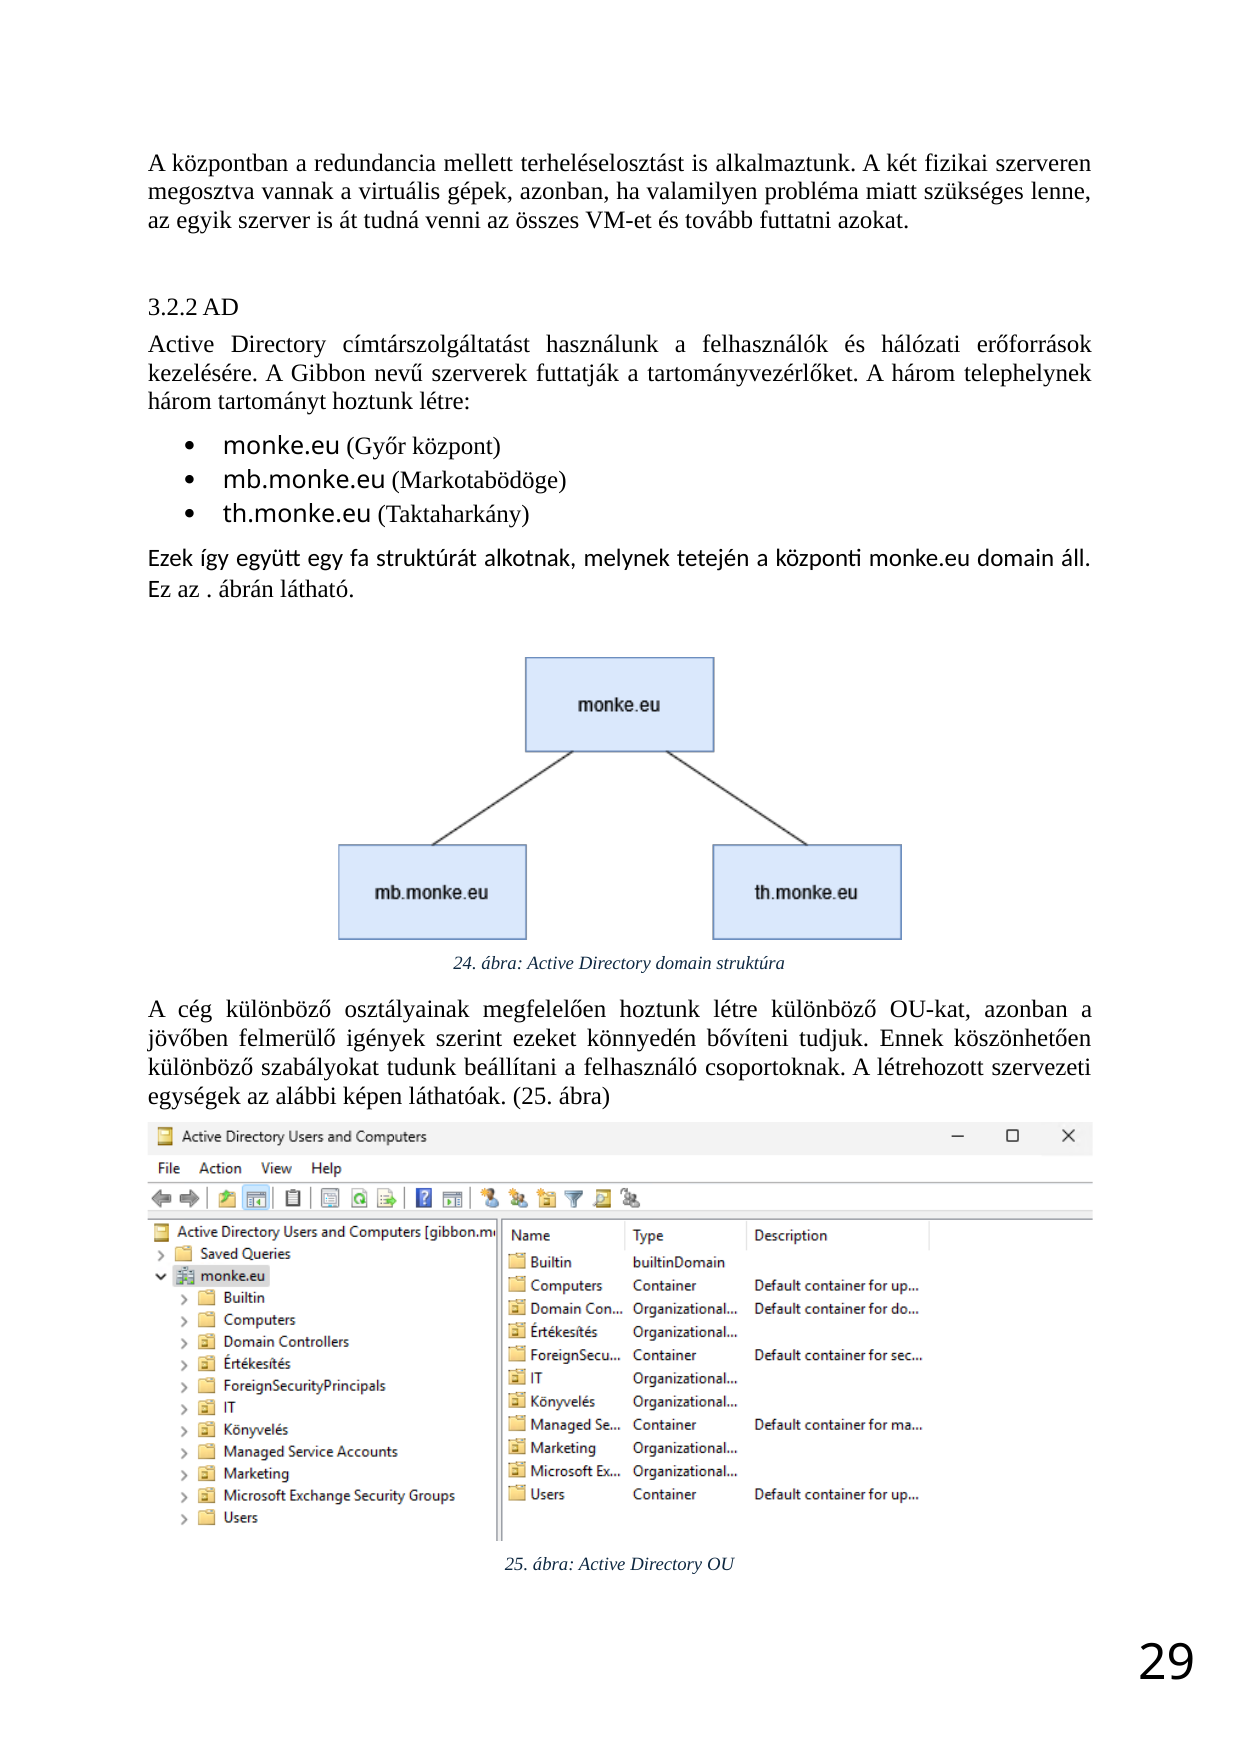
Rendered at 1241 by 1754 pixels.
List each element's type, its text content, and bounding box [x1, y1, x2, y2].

text 24. ábra: Active Directory domain struktúra [148, 952, 1092, 974]
text Ezek így együtt egy fa struktúrát alkotnak, melynek tetején a központi monke.eu domain áll. Ez az 24. ábrán látható. [148, 542, 1092, 603]
text Active Directory címtárszolgáltatást használunk a felhasználók és hálózati erőforrások kezelésére. A Gibbon nevű szerverek futtatják a tartományvezérlőket. A három telephelynek három tartományt hoztunk létre: [148, 329, 1092, 415]
list th.monke.eu (Taktaharkány) [185, 496, 1092, 530]
picture [147, 1122, 1093, 1541]
list monke.eu (Győr központ) [185, 428, 1092, 462]
subtitle 3.2.2 AD [148, 292, 1092, 321]
text A központban a redundancia mellett terheléselosztást is alkalmaztunk. A két fizikai szerveren megosztva vannak a virtuális gépek, azonban, ha valamilyen probléma miatt szükséges lenne, az egyik szerver is át tudná venni az összes VM-et és tovább futtatni azokat. [148, 148, 1092, 234]
list mb.monke.eu (Markotabödöge) [185, 462, 1092, 496]
text A cég különböző osztályainak megfelelően hoztunk létre különböző OU-kat, azonban a jövőben felmerülő igények szerint ezeket könnyedén bővíteni tudjuk. Ennek köszönhetően különböző szabályokat tudunk beállítani a felhasználó csoportoknak. A létrehozott szervezeti egységek az alábbi képen láthatóak. (25. ábra) [148, 994, 1092, 1109]
text 25. ábra: Active Directory OU [148, 1553, 1092, 1574]
picture [338, 657, 902, 940]
